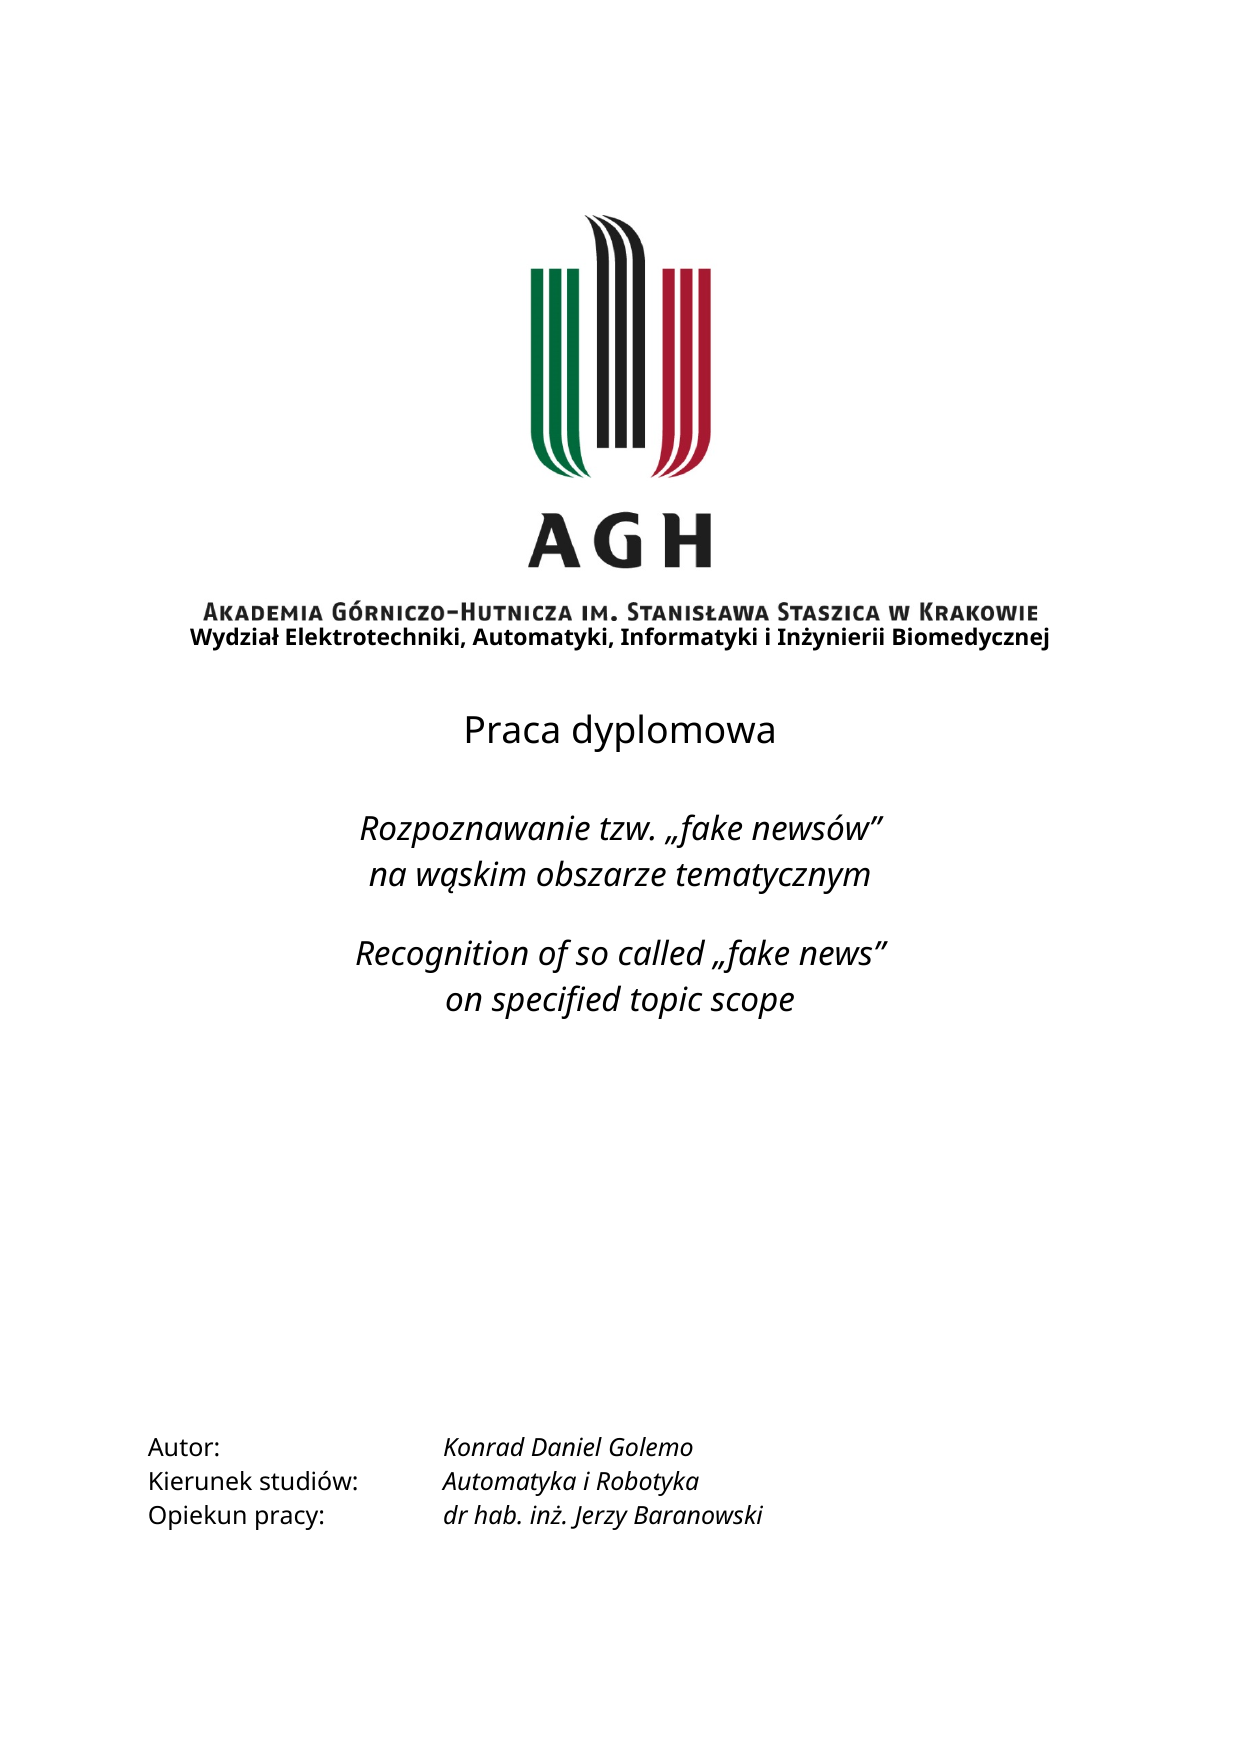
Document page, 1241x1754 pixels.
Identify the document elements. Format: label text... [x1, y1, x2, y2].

text Recognition of so called „fake news” [148, 930, 1093, 976]
text Praca dyplomowa [148, 703, 1093, 754]
text Rozpoznawanie tzw. „fake newsów” [148, 805, 1093, 851]
text na wąskim obszarze tematycznym [148, 851, 1093, 896]
picture [203, 215, 1038, 621]
text on specified topic scope [148, 976, 1093, 1021]
text Kierunek studiów: Automatyka i Robotyka [148, 1464, 1093, 1498]
text Wydział Elektrotechniki, Automatyki, Informatyki i Inżynierii Biomedycznej [148, 621, 1093, 652]
text Opiekun pracy: dr hab. inż. Jerzy Baranowski [148, 1498, 1093, 1532]
text Autor: Konrad Daniel Golemo [148, 1430, 1093, 1464]
